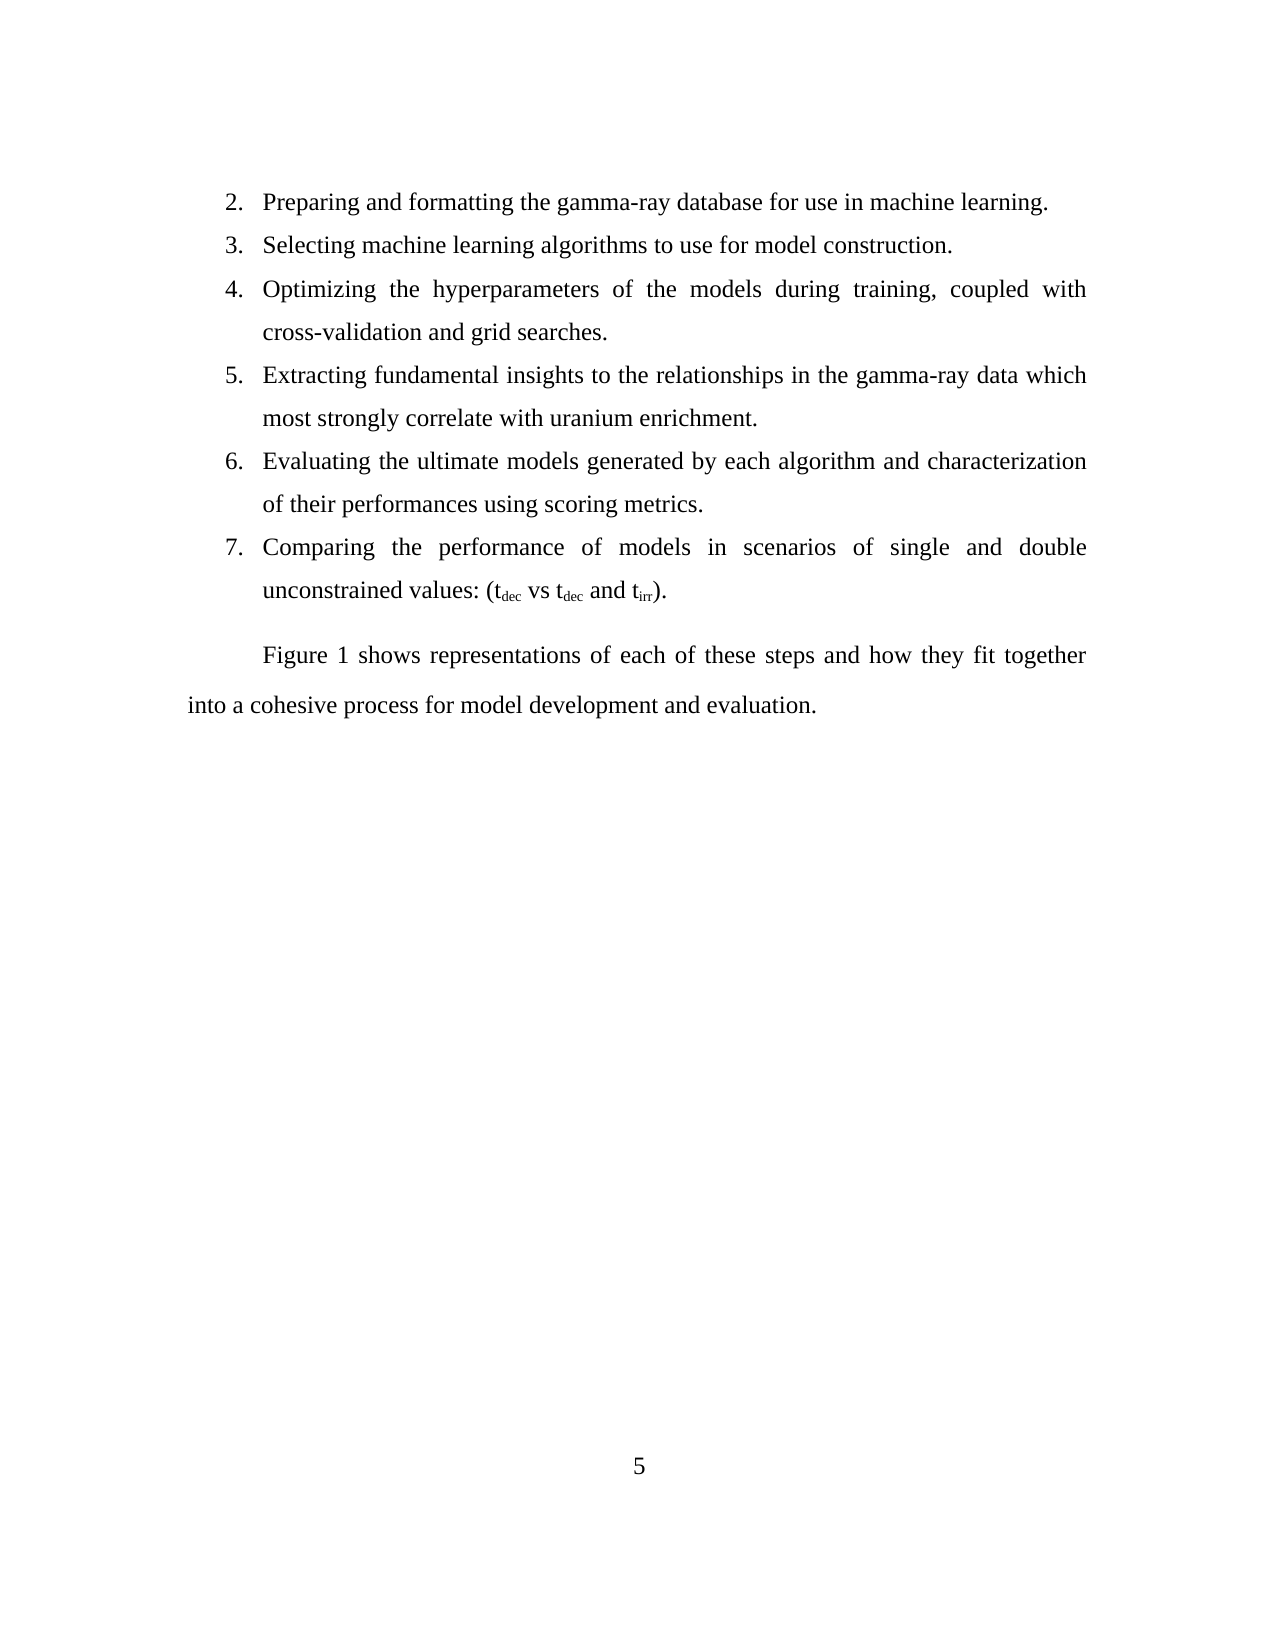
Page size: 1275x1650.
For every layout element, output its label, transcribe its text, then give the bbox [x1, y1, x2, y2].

list Evaluating the ultimate models generated by each algorithm and characterization of their performances using scoring metrics. [225, 446, 1087, 518]
list Comparing the performance of models in scenarios of single and double unconstrained values: (tdec vs tdec and tirr). [225, 532, 1087, 604]
list Preparing and formatting the gamma-ray database for use in machine learning. [225, 187, 1087, 216]
list Selecting machine learning algorithms to use for model construction. [225, 231, 1087, 259]
text Figure 1 shows representations of each of these steps and how they fit together into a cohesive process for model development and evaluation. [187, 619, 1087, 719]
list Optimizing the hyperparameters of the models during training, coupled with cross-validation and grid searches. [225, 274, 1087, 346]
list Extracting fundamental insights to the relationships in the gamma-ray data which most strongly correlate with uranium enrichment. [225, 360, 1087, 432]
